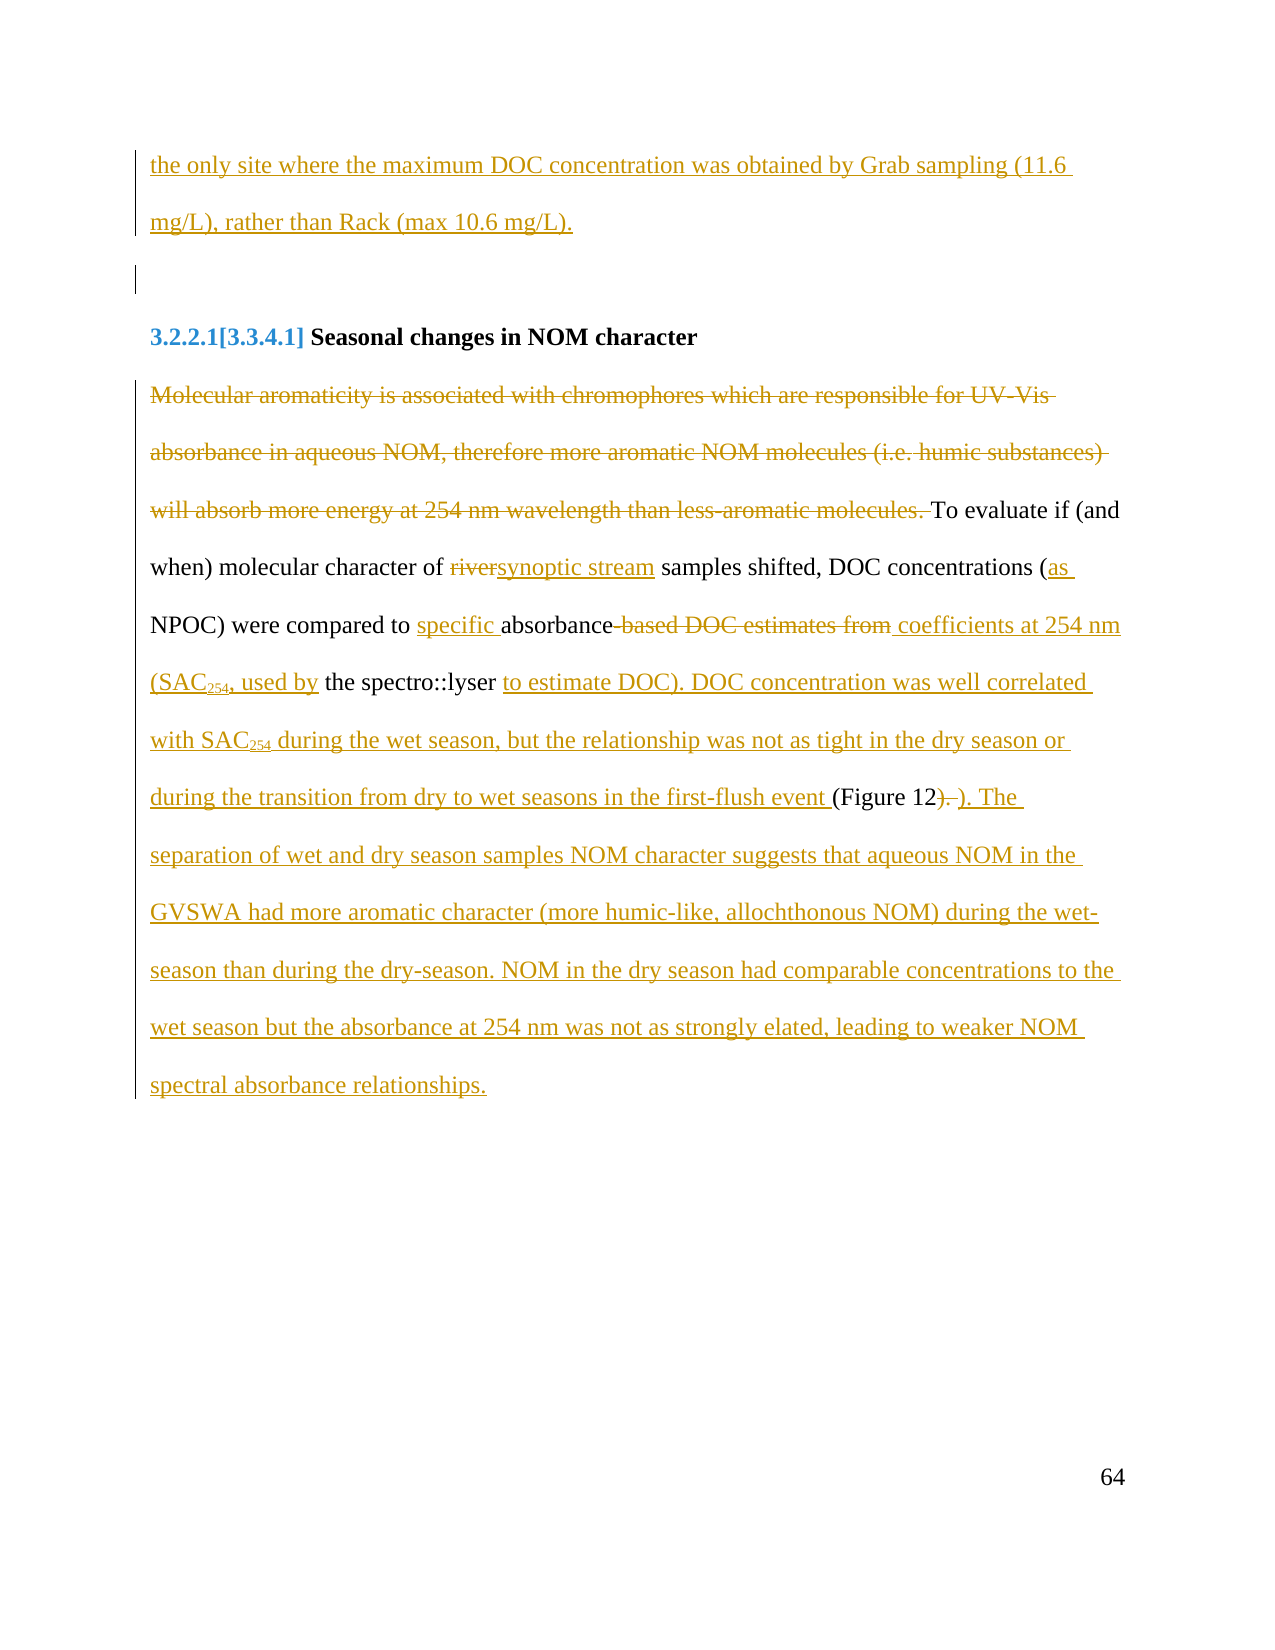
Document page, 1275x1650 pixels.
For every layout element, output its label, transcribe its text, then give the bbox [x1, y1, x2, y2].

subtitle Seasonal changes in NOM character [150, 322, 1125, 351]
text To evaluate if (and when) molecular character of samples shifted, DOC concentrations (NPOC) were compared to absorbance the spectro::lyser (Figure 12 [150, 380, 1125, 1099]
